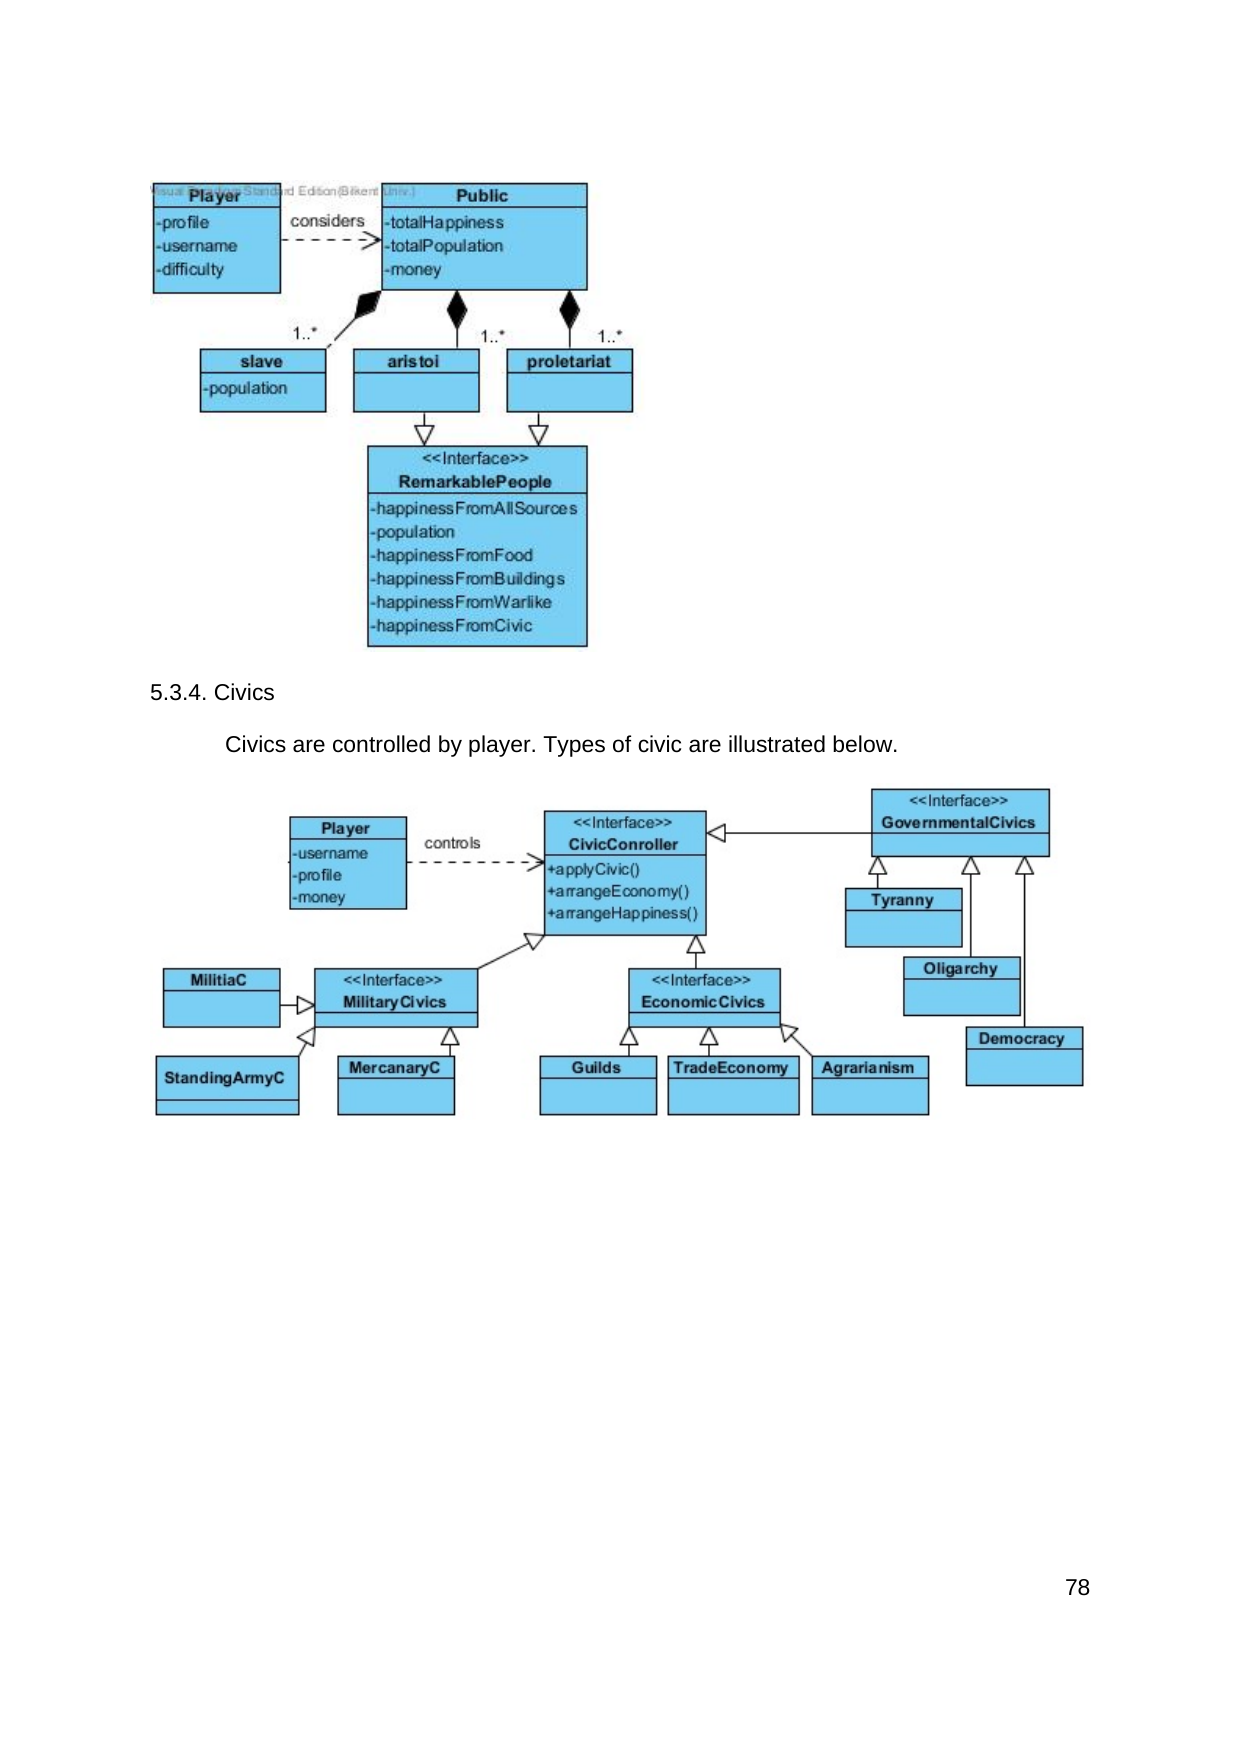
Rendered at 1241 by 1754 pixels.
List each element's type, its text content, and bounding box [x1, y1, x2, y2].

picture [150, 180, 646, 652]
picture [150, 783, 1091, 1120]
text 5.3.4. Civics [150, 678, 1090, 705]
text Civics are controlled by player. Types of civic are illustrated below. [150, 731, 1090, 783]
